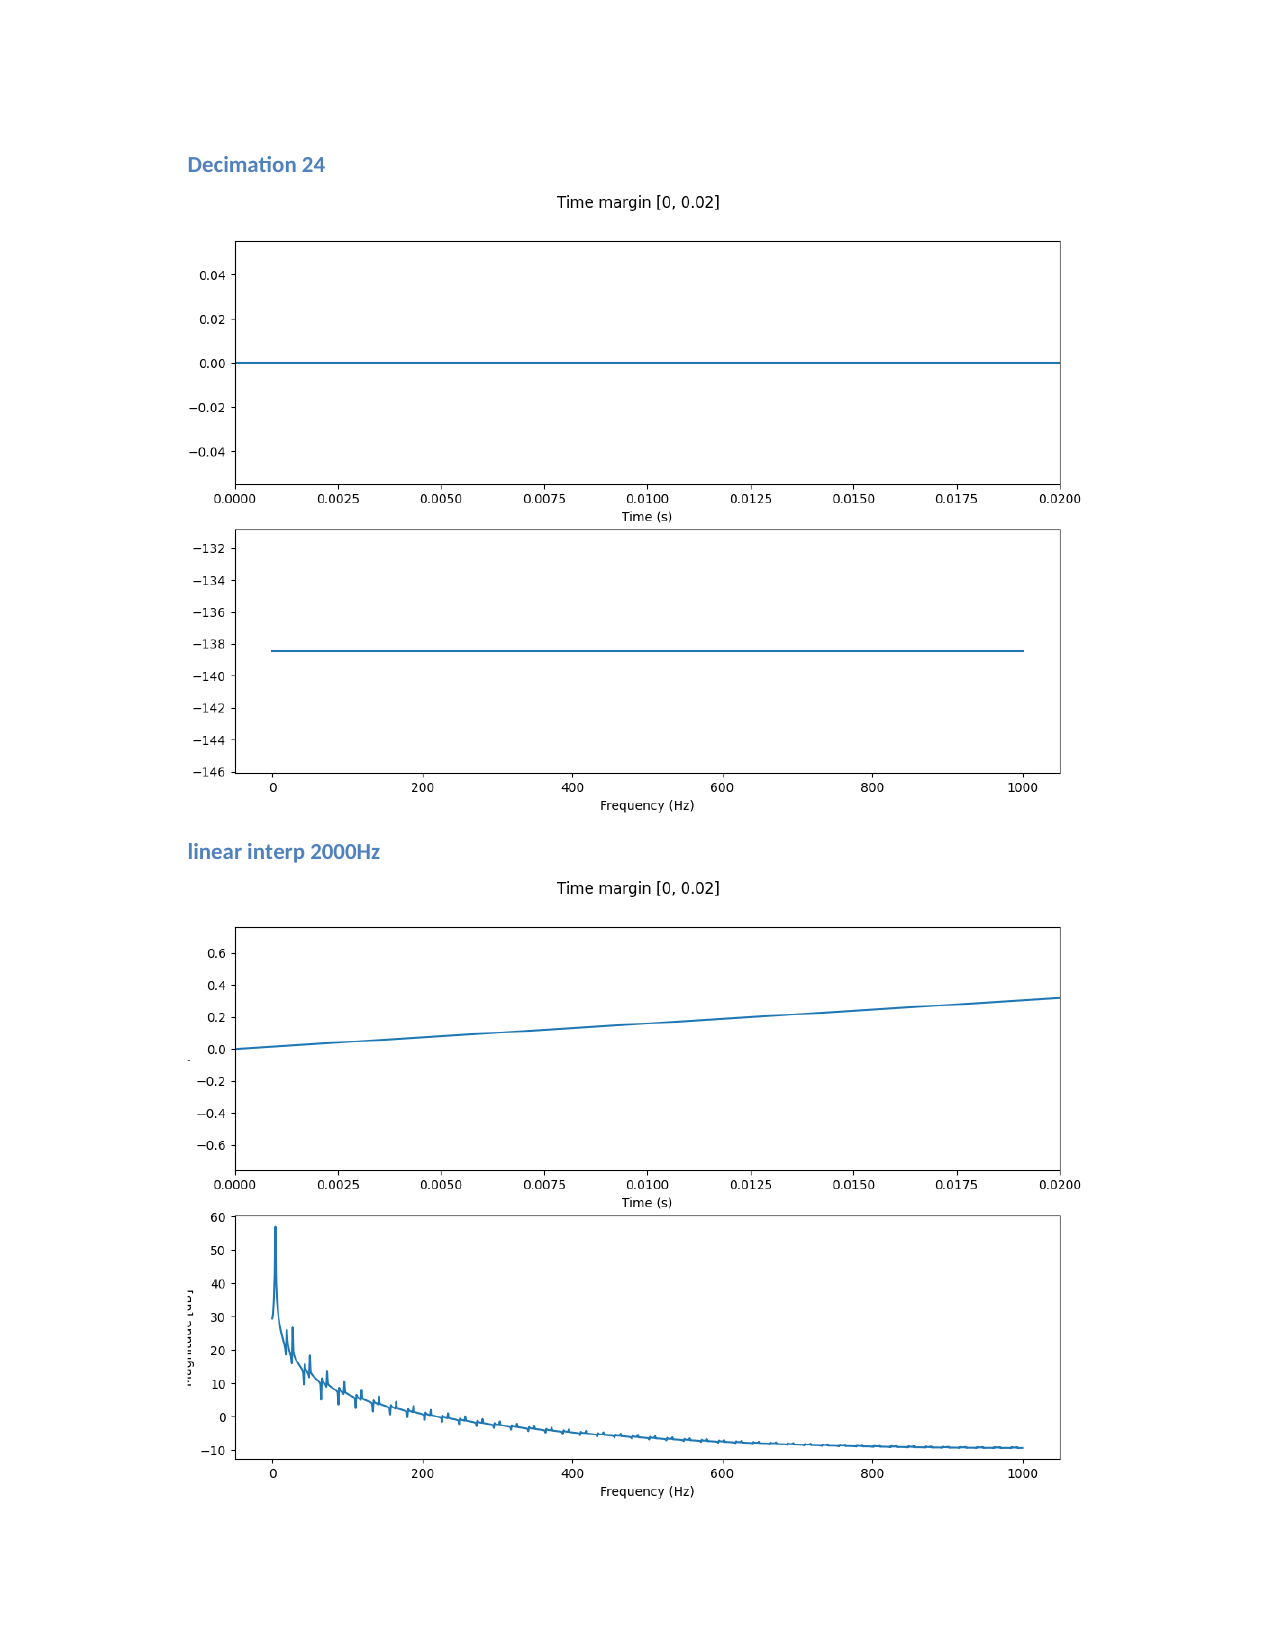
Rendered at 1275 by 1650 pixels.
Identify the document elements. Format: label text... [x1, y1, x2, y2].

subtitle linear interp 2000Hz [187, 837, 1087, 865]
subtitle Decimation 24 [187, 150, 1087, 178]
picture [187, 182, 1088, 813]
picture [187, 869, 1088, 1499]
